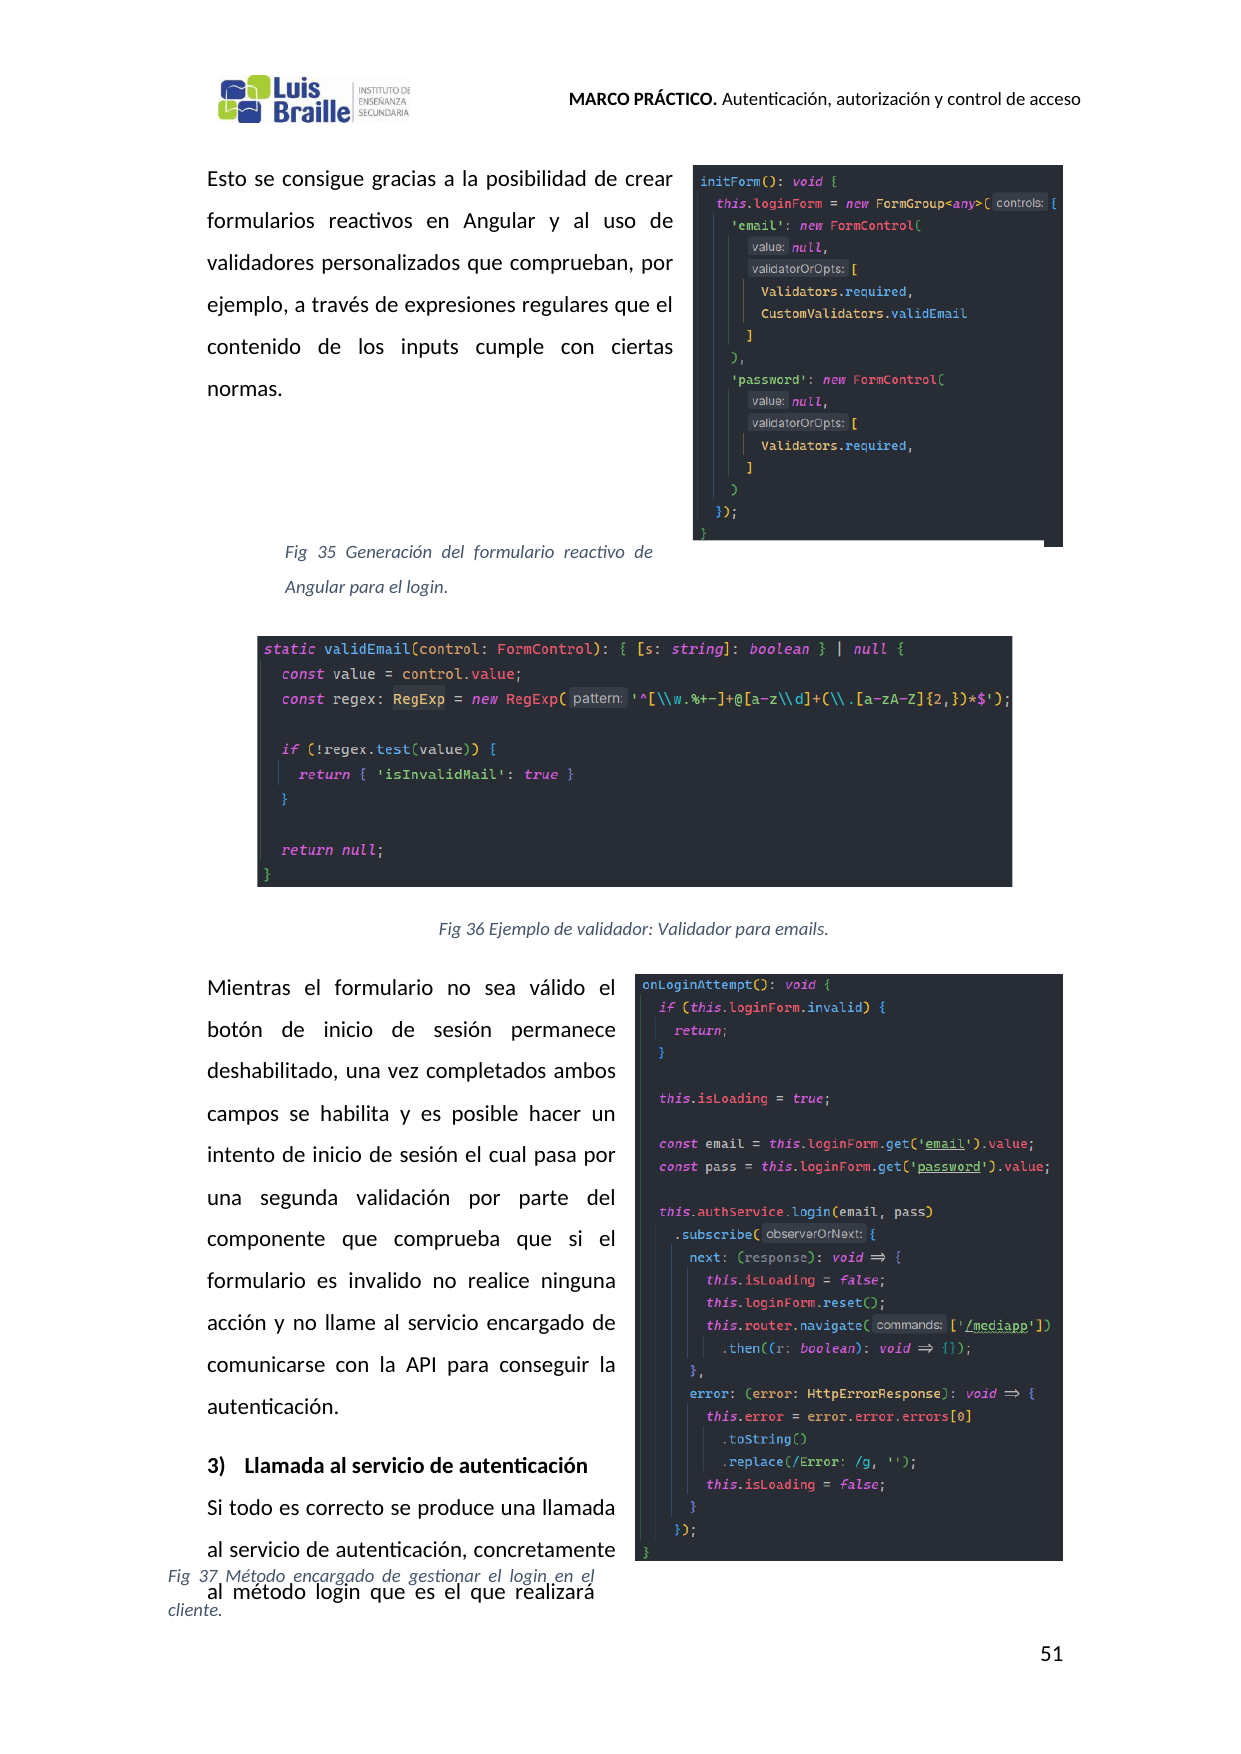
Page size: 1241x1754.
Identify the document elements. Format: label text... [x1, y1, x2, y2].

picture [635, 974, 1063, 1561]
picture [257, 636, 1013, 887]
text Esto se consigue gracias a la posibilidad de crear formularios reactivos en Angular y al uso de validadores personalizados que comprueban, por ejemplo, a través de expresiones regulares que el contenido de los inputs cumple con ciertas normas. [207, 164, 1063, 402]
picture [692, 165, 1063, 547]
list Llamada al servicio de autenticación [207, 1451, 635, 1479]
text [207, 1493, 1063, 1605]
text Mientras el formulario no sea válido el botón de inicio de sesión permanece deshabilitado, una vez completados ambos campos se habilita y es posible hacer un intento de inicio de sesión el cual pasa por una segunda validación por parte del componente que comprueba que si el formulario es invalido no realice ninguna acción y no llame al servicio encargado de comunicarse con la API para conseguir la autenticación. [207, 973, 1063, 1421]
text Fig 36 Ejemplo de validador: Validador para emails. [207, 917, 1063, 940]
